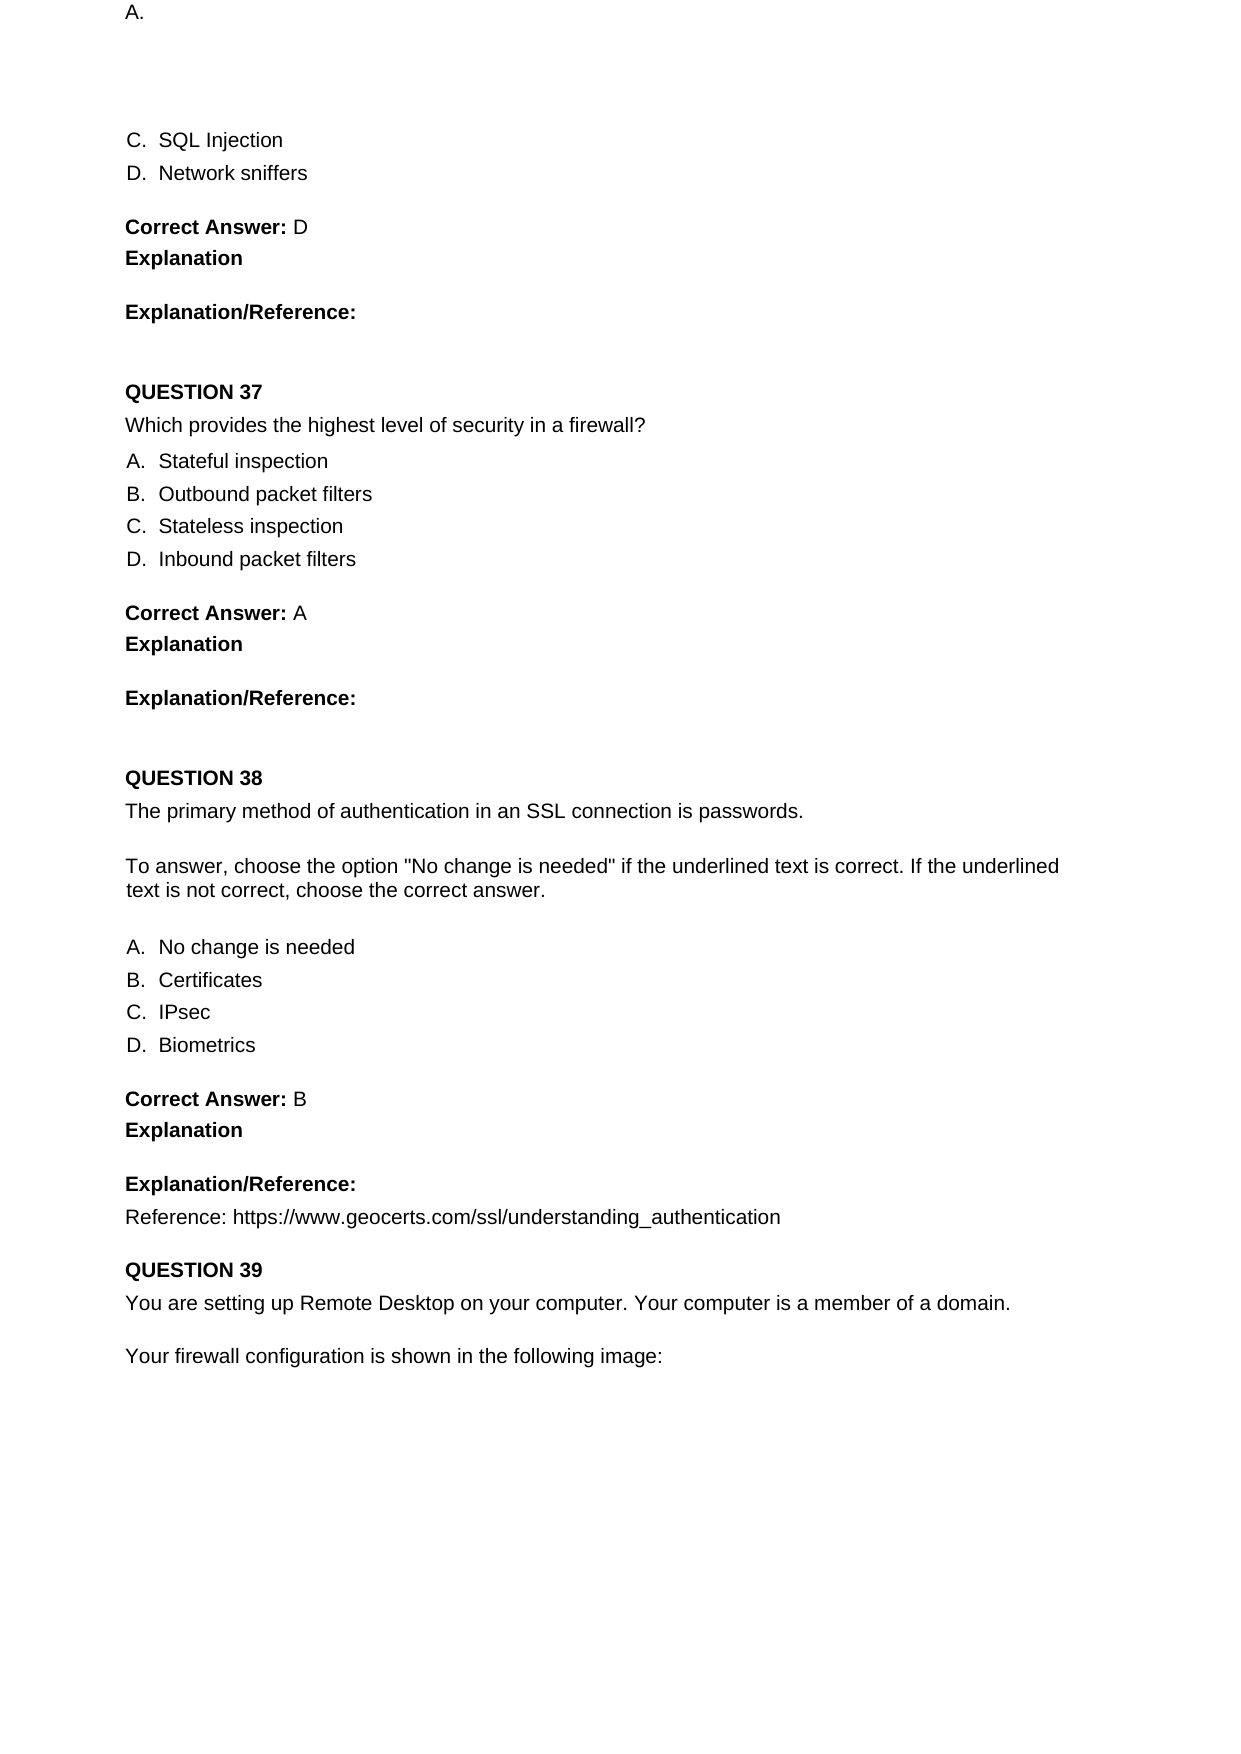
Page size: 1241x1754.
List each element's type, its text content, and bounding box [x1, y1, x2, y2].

text The primary method of authentication in an SSL connection is passwords. [125, 799, 1098, 823]
text Which provides the highest level of security in a firewall? [125, 413, 1098, 437]
text Correct Answer: D [125, 216, 1098, 239]
list Outbound packet filters [126, 482, 1098, 506]
text Correct Answer: A [125, 601, 1098, 625]
text Reference: https://www.geocerts.com/ssl/understanding_authentication [125, 1205, 1098, 1229]
text Explanation/Reference: [125, 1172, 1098, 1196]
text Explanation/Reference: [125, 301, 1098, 324]
text Correct Answer: B [125, 1087, 1098, 1111]
list No change is needed [126, 935, 1098, 959]
text Explanation [125, 1118, 1098, 1142]
list Stateful inspection [126, 450, 1098, 473]
text Explanation/Reference: [125, 687, 1098, 710]
text To answer, choose the option "No change is needed" if the underlined text is correct. If the underlined text is not correct, choose the correct answer. [125, 854, 1098, 902]
list Stateless inspection [126, 515, 1098, 539]
list Network sniffers [126, 162, 1098, 185]
text You are setting up Remote Desktop on your computer. Your computer is a member of a domain. [125, 1291, 1098, 1315]
list IPsec [126, 1001, 1098, 1024]
text Explanation [125, 633, 1098, 656]
list Certificates [126, 968, 1098, 992]
list Inbound packet filters [126, 547, 1098, 571]
text QUESTION 39 [125, 1259, 1098, 1282]
text Explanation [125, 247, 1098, 270]
text Your firewall configuration is shown in the following image: [125, 1344, 1098, 1368]
list SQL Injection [126, 129, 1098, 153]
text QUESTION 37 [125, 381, 1098, 404]
list Biometrics [126, 1033, 1098, 1057]
text QUESTION 38 [125, 767, 1098, 790]
